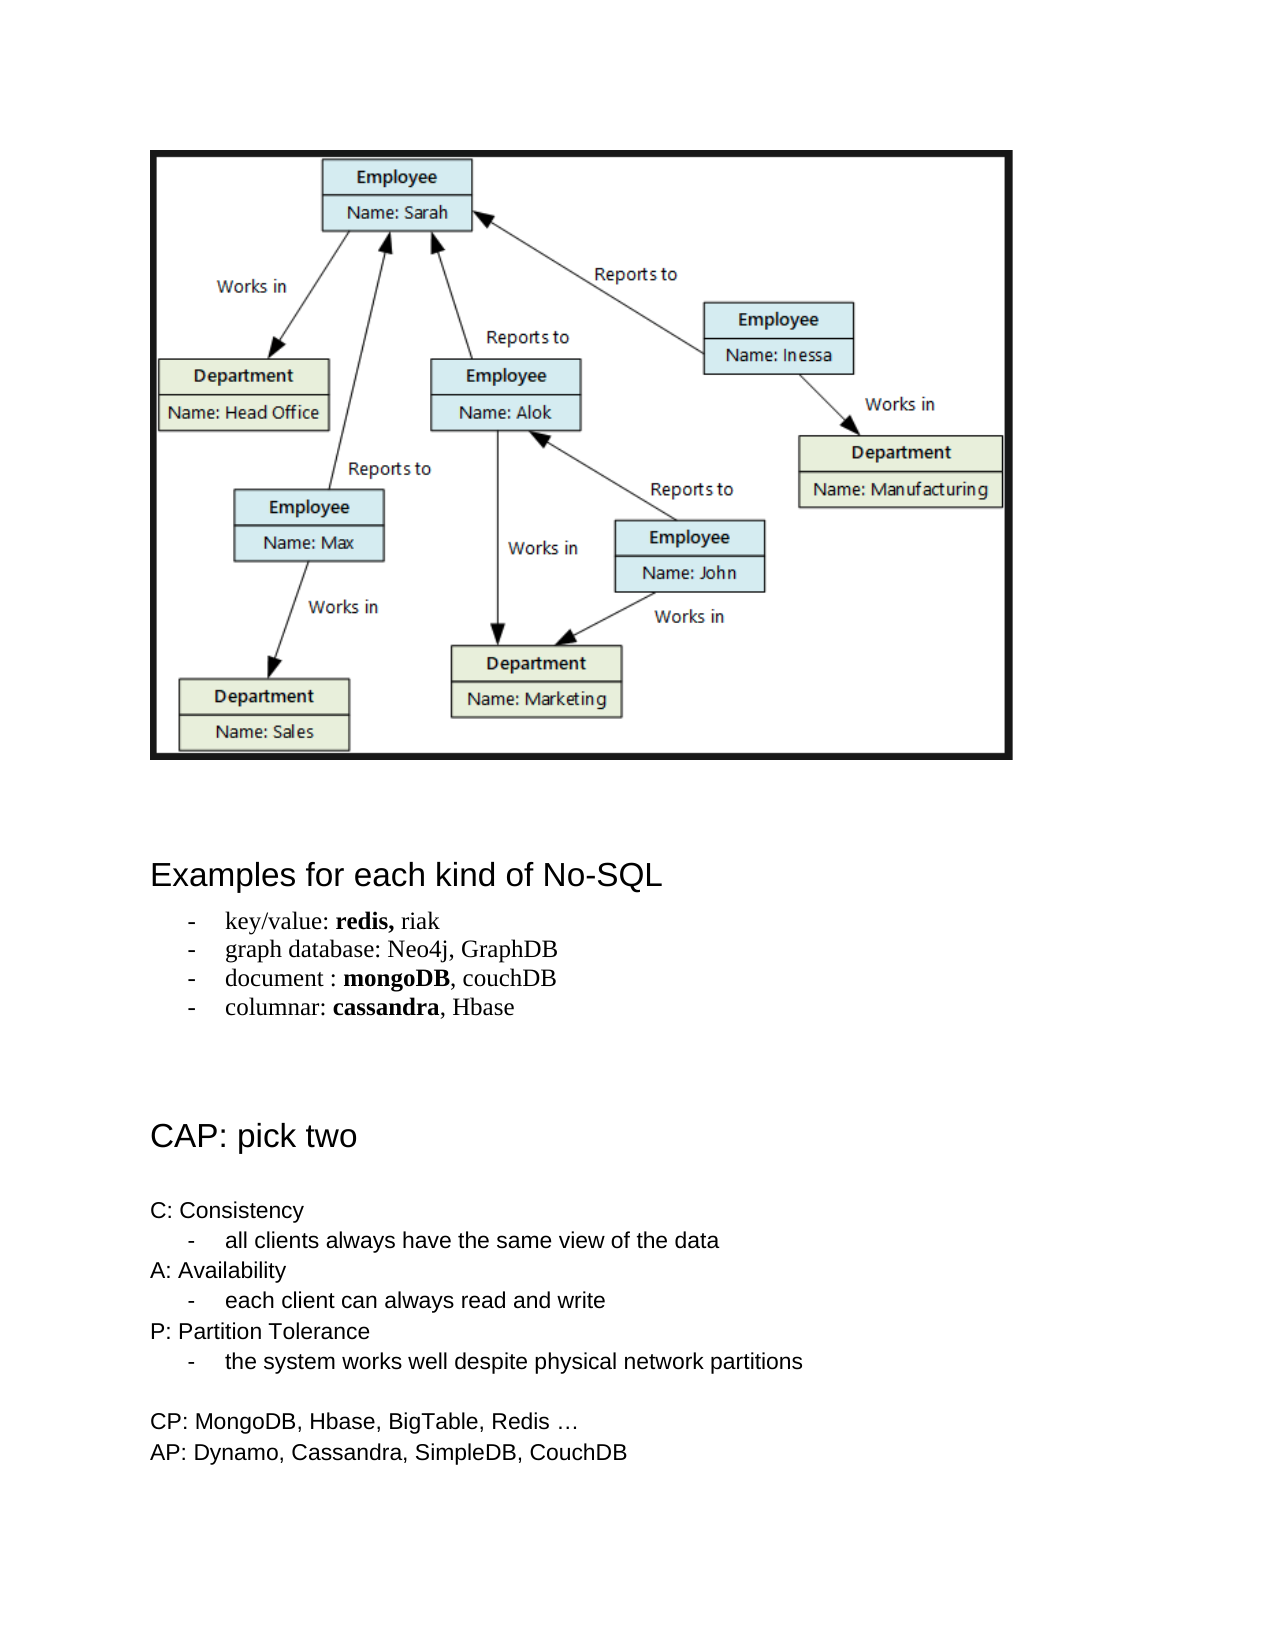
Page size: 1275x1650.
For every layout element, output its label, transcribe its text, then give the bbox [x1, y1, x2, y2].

text CP: MongoDB, Hbase, BigTable, Redis … [150, 1408, 1125, 1435]
list document : mongoDB, couchDB [187, 963, 1125, 992]
list the system works well despite physical network partitions [187, 1348, 1125, 1374]
list each client can always read and write [187, 1287, 1125, 1314]
list columnar: cassandra, Hbase [187, 992, 1125, 1021]
text C: Consistency [150, 1197, 1125, 1223]
subtitle Examples for each kind of No-SQL [150, 855, 1125, 893]
picture [150, 150, 1013, 760]
list graph database: Neo4j, GraphDB [187, 934, 1125, 963]
text P: Partition Tolerance [150, 1318, 1125, 1344]
list key/value: redis, riak [187, 906, 1125, 934]
subtitle CAP: pick two [150, 1116, 1125, 1154]
text AP: Dynamo, Cassandra, SimpleDB, CouchDB [150, 1438, 1125, 1465]
text A: Availability [150, 1257, 1125, 1284]
list all clients always have the same view of the data [187, 1227, 1125, 1253]
